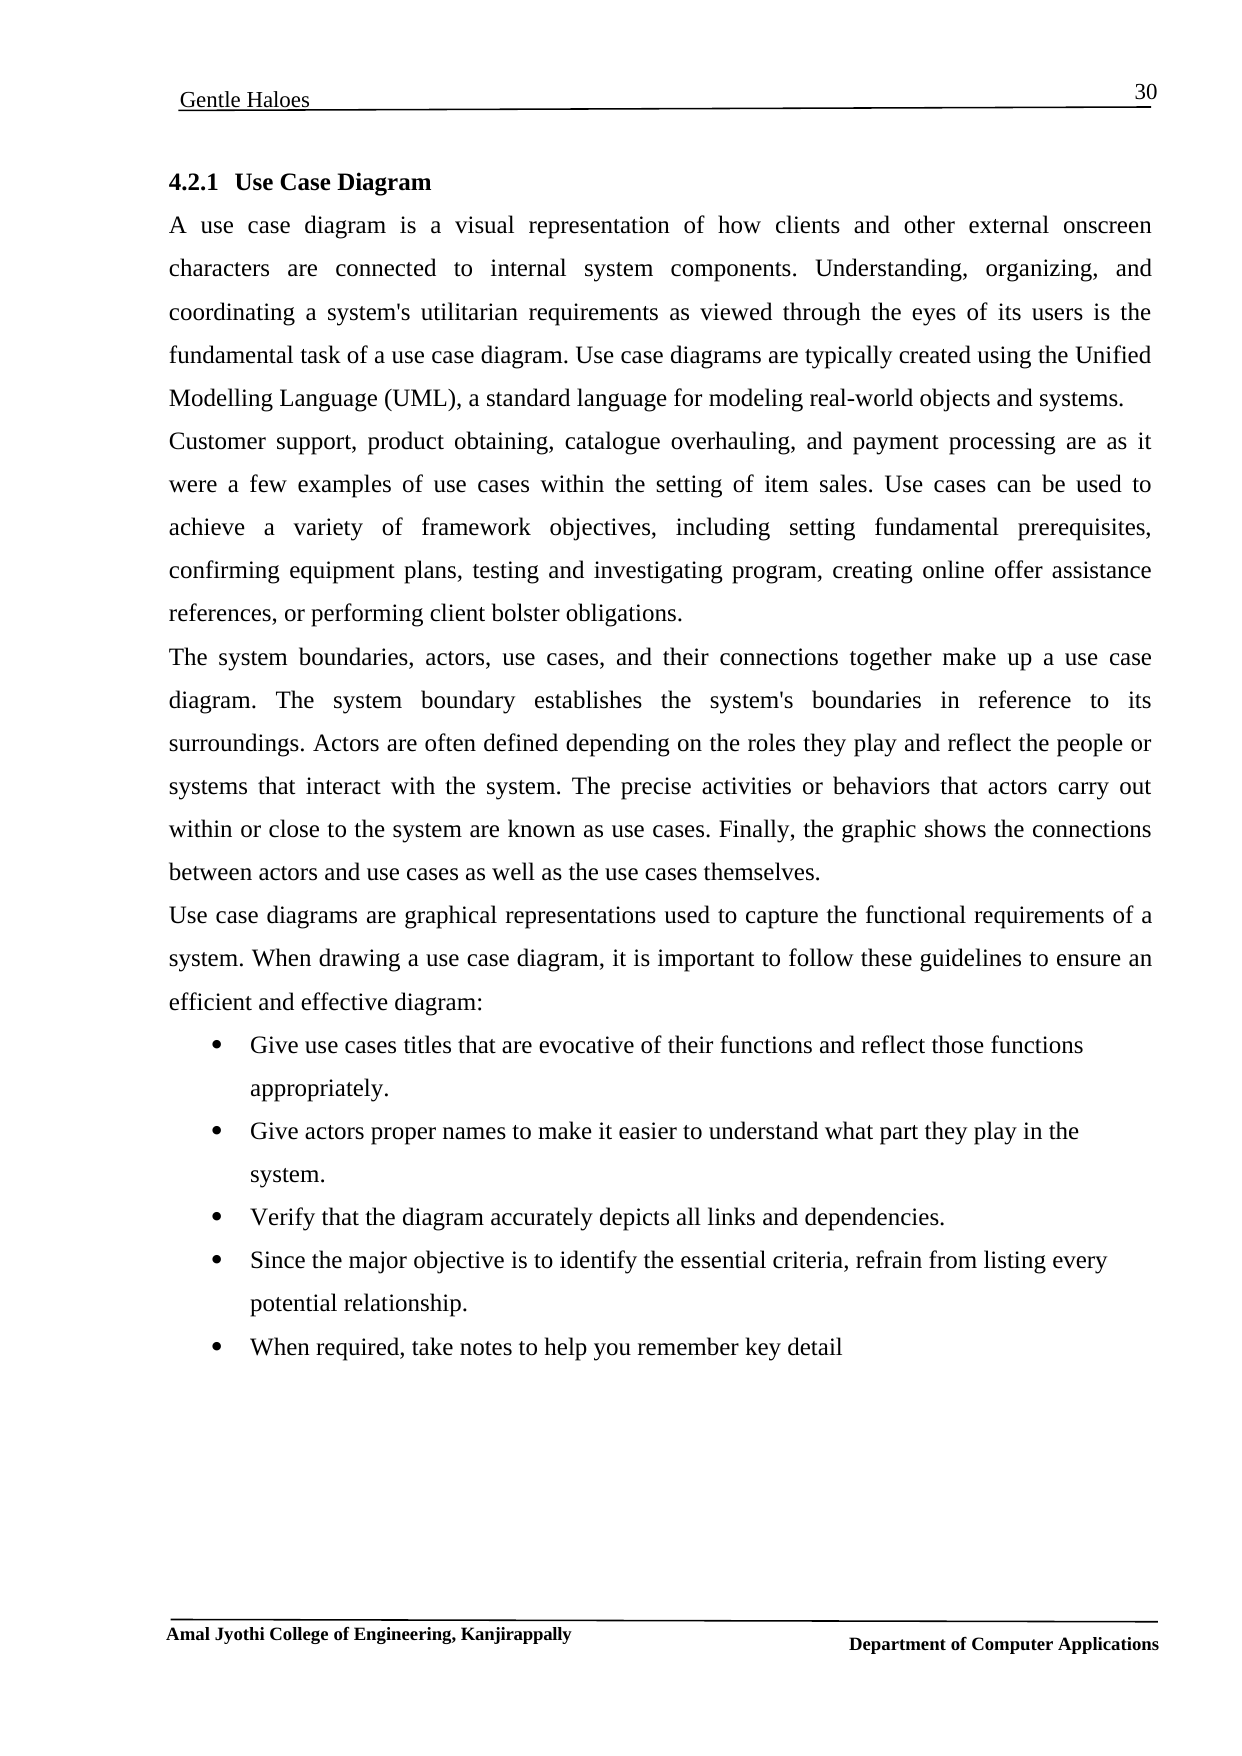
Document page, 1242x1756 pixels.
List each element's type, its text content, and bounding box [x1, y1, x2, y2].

text The system boundaries, actors, use cases, and their connections together make up a use case diagram. The system boundary establishes the system's boundaries in reference to its surroundings. Actors are often defined depending on the roles they play and reflect the people or systems that interact with the system. The precise activities or behaviors that actors carry out within or close to the system are known as use cases. Finally, the graphic shows the connections between actors and use cases as well as the use cases themselves. [169, 642, 1153, 886]
text Customer support, product obtaining, catalogue overhauling, and payment processing are as it were a few examples of use cases within the setting of item sales. Use cases can be used to achieve a variety of framework objectives, including setting fundamental prerequisites, confirming equipment plans, testing and investigating program, creating online offer assistance references, or performing client bolster obligations. [169, 426, 1153, 627]
text A use case diagram is a visual representation of how clients and other external onscreen characters are connected to internal system components. Understanding, organizing, and coordinating a system's utilitarian requirements as viewed through the eyes of its users is the fundamental task of a use case diagram. Use case diagrams are typically created using the Unified Modelling Language (UML), a standard language for modeling real-world objects and systems. [169, 210, 1153, 412]
text Use case diagrams are graphical representations used to capture the functional requirements of a system. When drawing a use case diagram, it is important to follow these guidelines to ensure an efficient and effective diagram: [169, 900, 1153, 1015]
list Verify that the diagram accurately depicts all links and dependencies. [212, 1202, 1153, 1231]
list Since the major objective is to identify the essential criteria, refrain from listing every potential relationship. [212, 1245, 1153, 1317]
list When required, take notes to help you remember key detail [212, 1332, 1153, 1360]
list Give use cases titles that are evocative of their functions and reflect those functions appropriately. [212, 1030, 1153, 1102]
subtitle Use Case Diagram [169, 167, 1153, 196]
list Give actors proper names to make it easier to understand what part they play in the system. [212, 1116, 1153, 1188]
